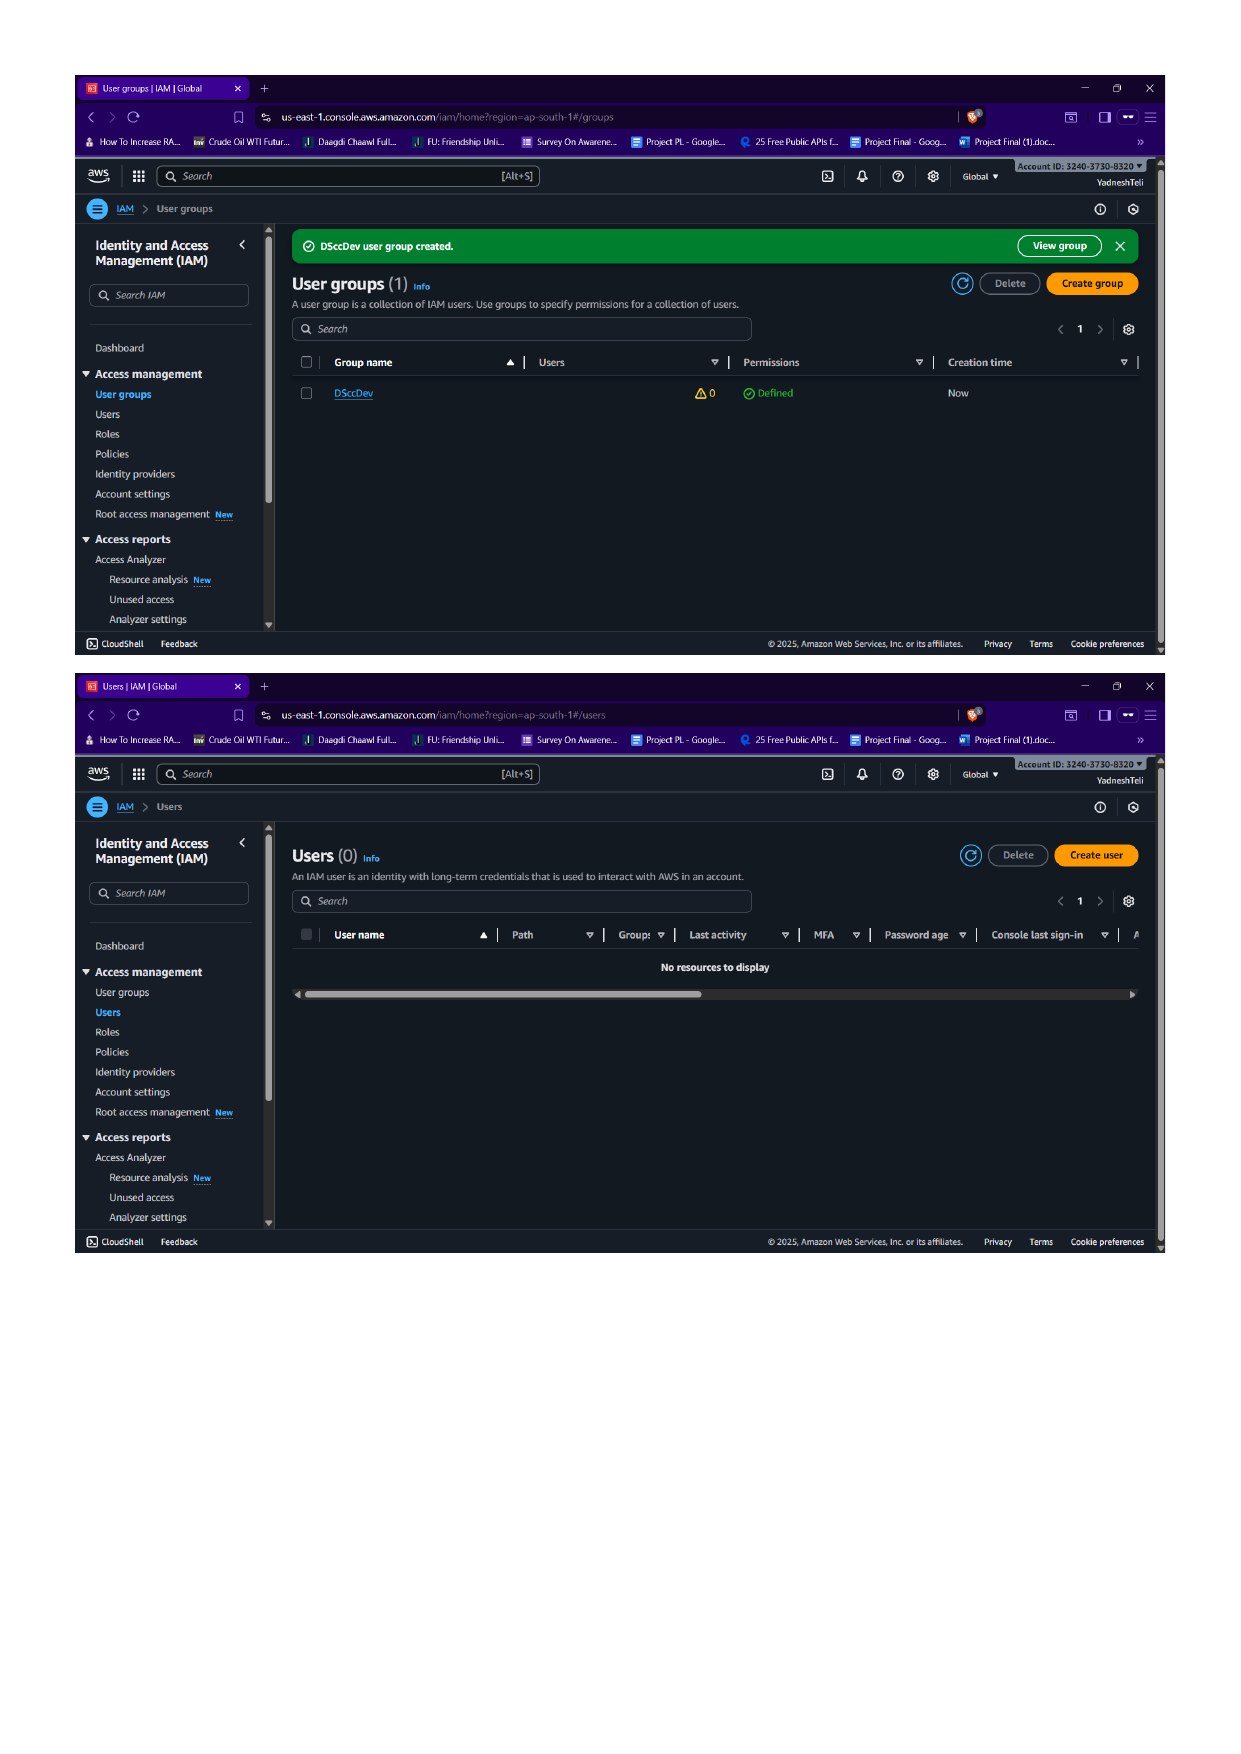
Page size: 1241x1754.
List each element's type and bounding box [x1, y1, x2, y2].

picture [75, 673, 1166, 1253]
picture [75, 75, 1166, 655]
